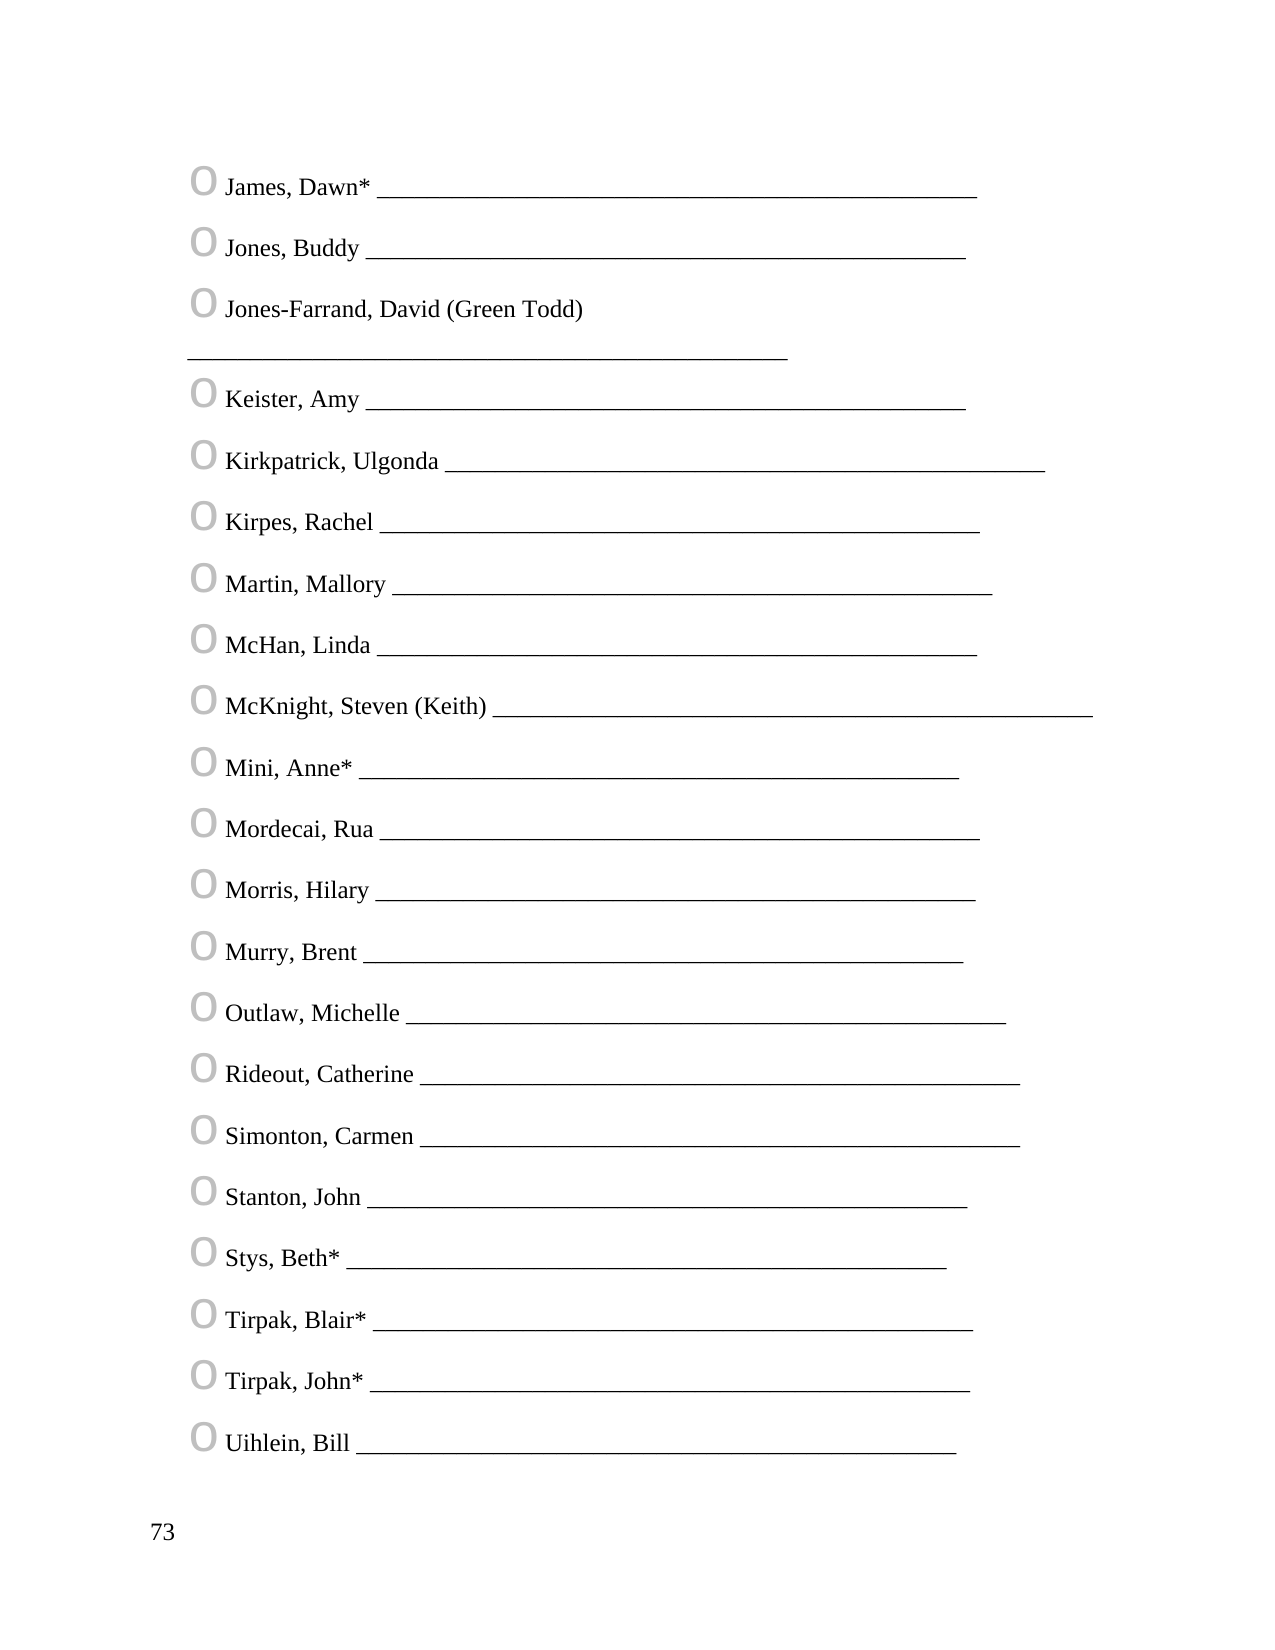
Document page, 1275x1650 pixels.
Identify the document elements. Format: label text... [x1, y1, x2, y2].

list Jones-Farrand, David (Green Todd) ________________________________________________ [187, 273, 1125, 363]
list Stys, Beth* ________________________________________________ [187, 1222, 1125, 1283]
list James, Dawn* ________________________________________________ [187, 150, 1125, 211]
list McKnight, Steven (Keith) ________________________________________________ [187, 669, 1125, 731]
list Morris, Hilary ________________________________________________ [187, 854, 1125, 915]
list Tirpak, Blair* ________________________________________________ [187, 1283, 1125, 1344]
list Murry, Brent ________________________________________________ [187, 915, 1125, 976]
list Mordecai, Rua ________________________________________________ [187, 792, 1125, 854]
list Tirpak, John* ________________________________________________ [187, 1344, 1125, 1406]
list Rideout, Catherine ________________________________________________ [187, 1038, 1125, 1099]
list Outlaw, Michelle ________________________________________________ [187, 976, 1125, 1038]
list Martin, Mallory ________________________________________________ [187, 547, 1125, 608]
list Uihlein, Bill ________________________________________________ [187, 1406, 1125, 1467]
list Mini, Anne* ________________________________________________ [187, 731, 1125, 792]
list Jones, Buddy ________________________________________________ [187, 211, 1125, 273]
list McHan, Linda ________________________________________________ [187, 608, 1125, 669]
list Kirkpatrick, Ulgonda ________________________________________________ [187, 424, 1125, 486]
list Stanton, John ________________________________________________ [187, 1160, 1125, 1222]
list Keister, Amy ________________________________________________ [187, 363, 1125, 424]
list Simonton, Carmen ________________________________________________ [187, 1099, 1125, 1160]
list Kirpes, Rachel ________________________________________________ [187, 486, 1125, 547]
